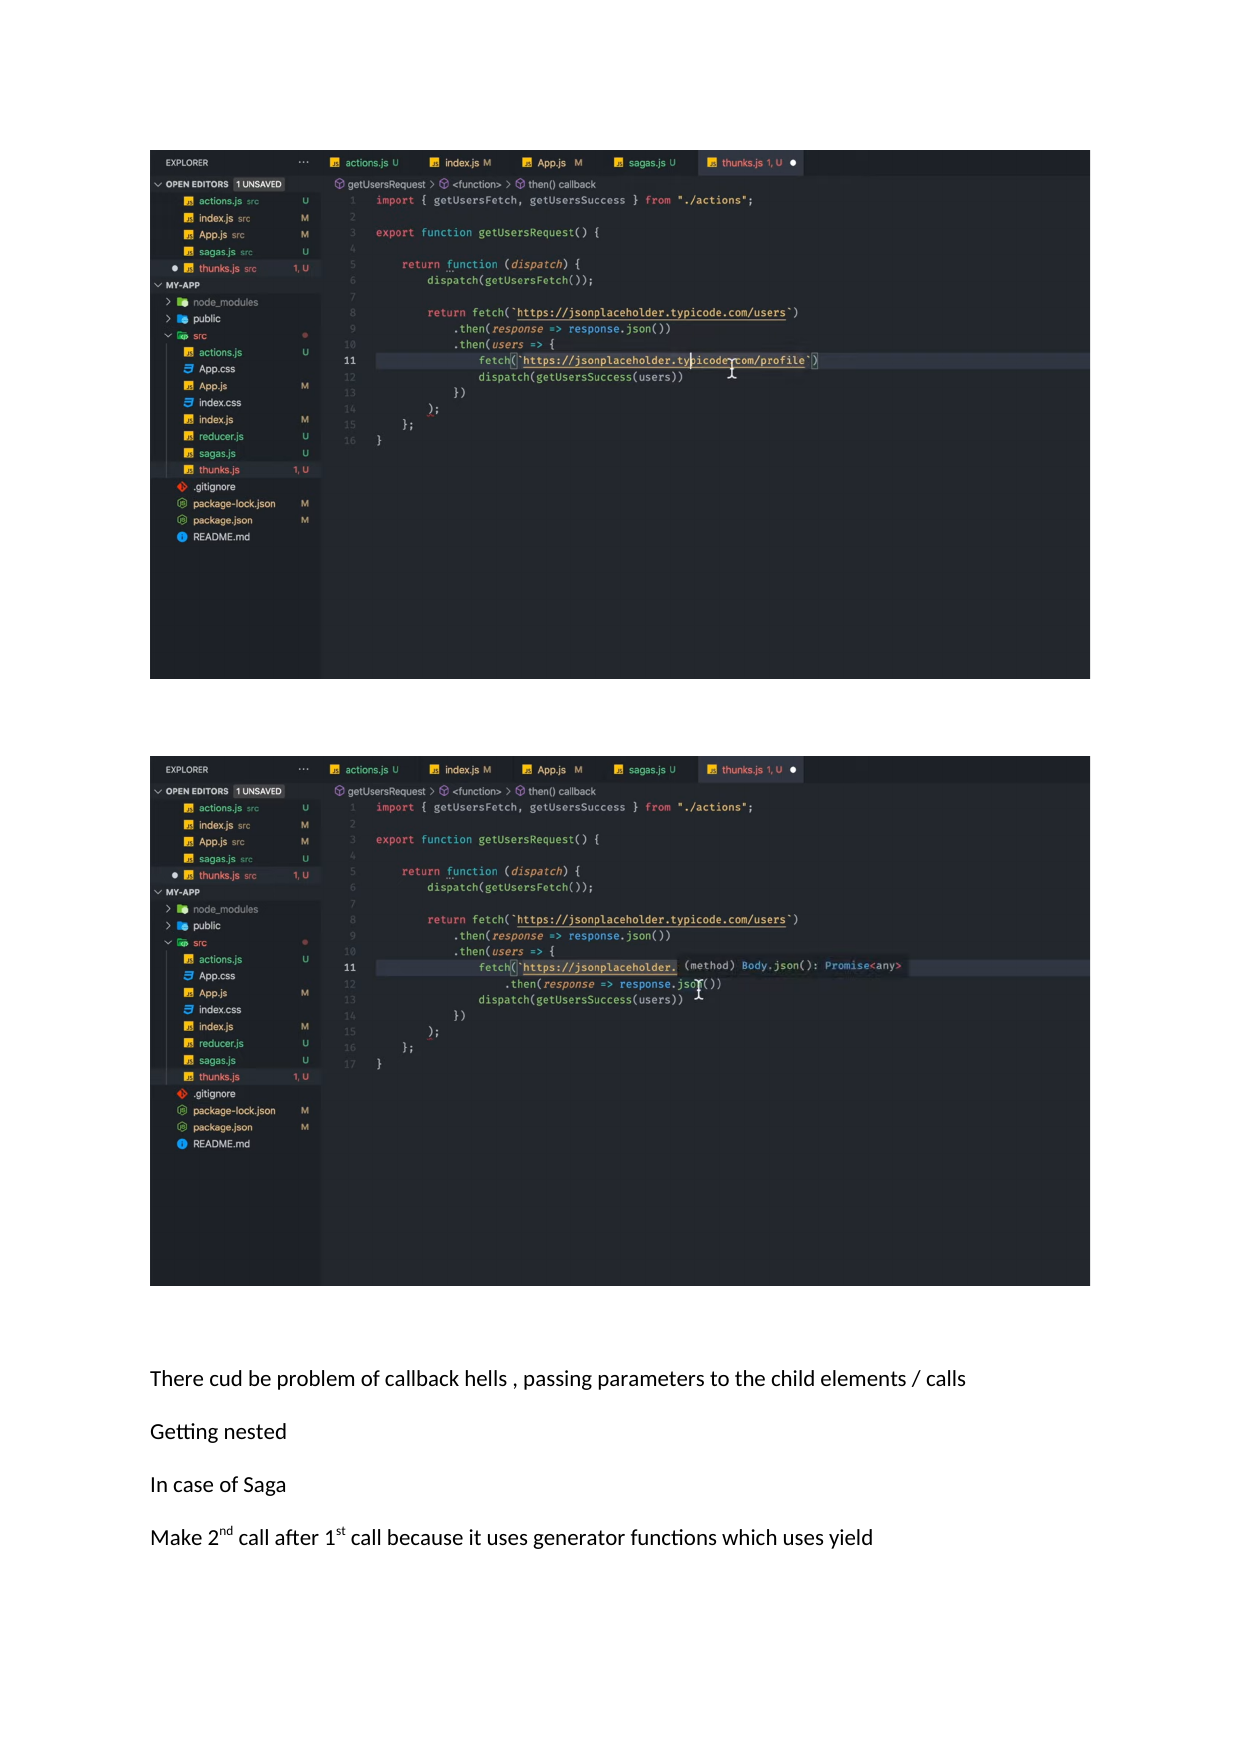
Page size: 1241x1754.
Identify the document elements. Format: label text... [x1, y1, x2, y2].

picture [150, 150, 1091, 679]
picture [150, 756, 1091, 1286]
text Make 2nd call after 1st call because it uses generator functions which uses yield [150, 1523, 1090, 1551]
text There cud be problem of callback hells , passing parameters to the child elements / calls [150, 1364, 1090, 1392]
text Getting nested [150, 1417, 1090, 1445]
text In case of Saga [150, 1470, 1090, 1498]
